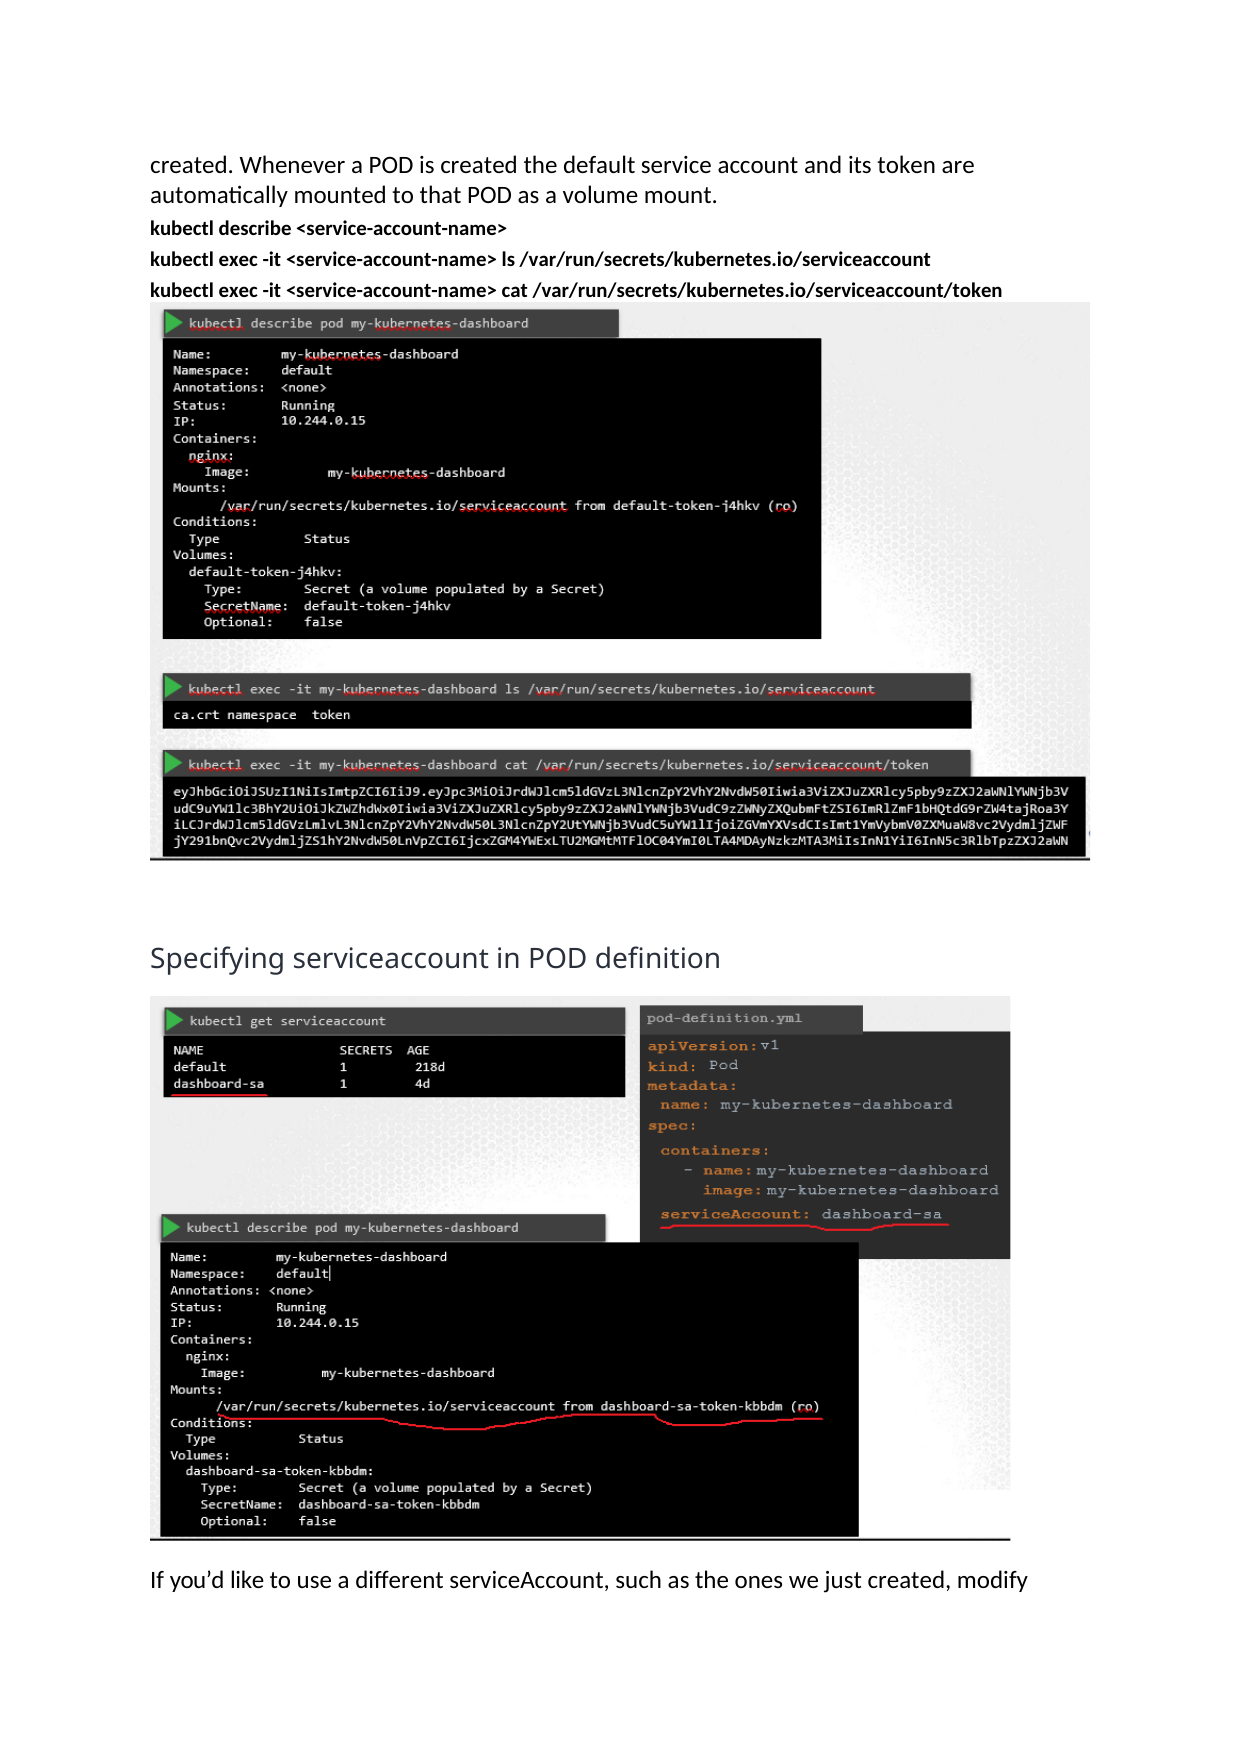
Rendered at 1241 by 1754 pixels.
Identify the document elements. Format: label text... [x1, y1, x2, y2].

text kubectl describe <service-account-name> [150, 216, 1053, 241]
picture [150, 996, 1011, 1542]
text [150, 1565, 1048, 1595]
text Specifying serviceaccount in POD definition [150, 938, 1090, 977]
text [150, 150, 1059, 210]
text kubectl exec -it <service-account-name> ls /var/run/secrets/kubernetes.io/serviceaccount [150, 247, 1053, 272]
picture [150, 302, 1091, 862]
text kubectl exec -it <service-account-name> cat /var/run/secrets/kubernetes.io/serviceaccount/token [150, 277, 1053, 302]
